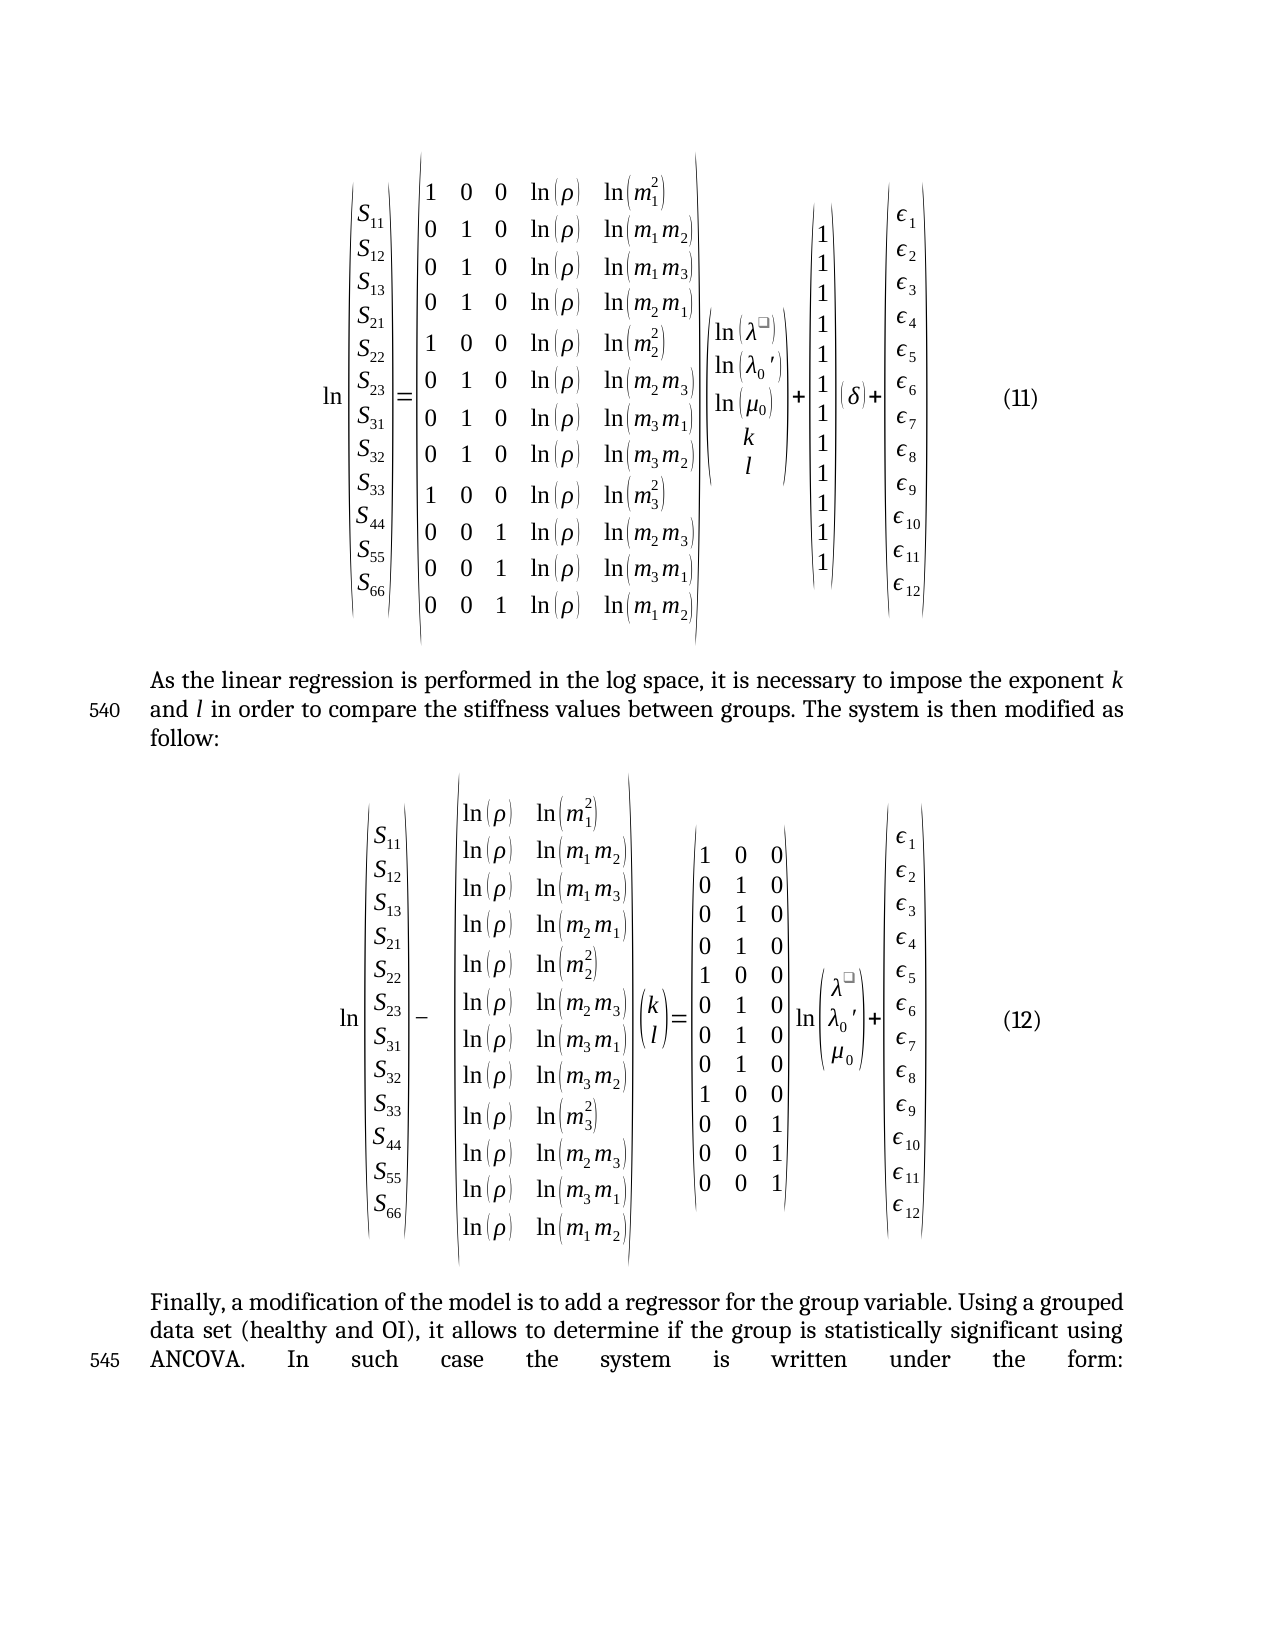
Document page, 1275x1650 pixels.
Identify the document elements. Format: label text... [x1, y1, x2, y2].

text As the linear regression is performed in the log space, it is necessary to impose the exponent and in order to compare the stiffness values between groups. The system is then modified as follow: [150, 666, 1125, 752]
text (11) [150, 150, 1125, 647]
text (12) [150, 771, 1125, 1269]
text Finally, a modification of the model is to add a regressor for the group variable. Using a grouped data set (healthy and OI), it allows to determine if the group is statistically significant using ANCOVA. In such case the system is written under the form: [150, 1287, 1125, 1402]
